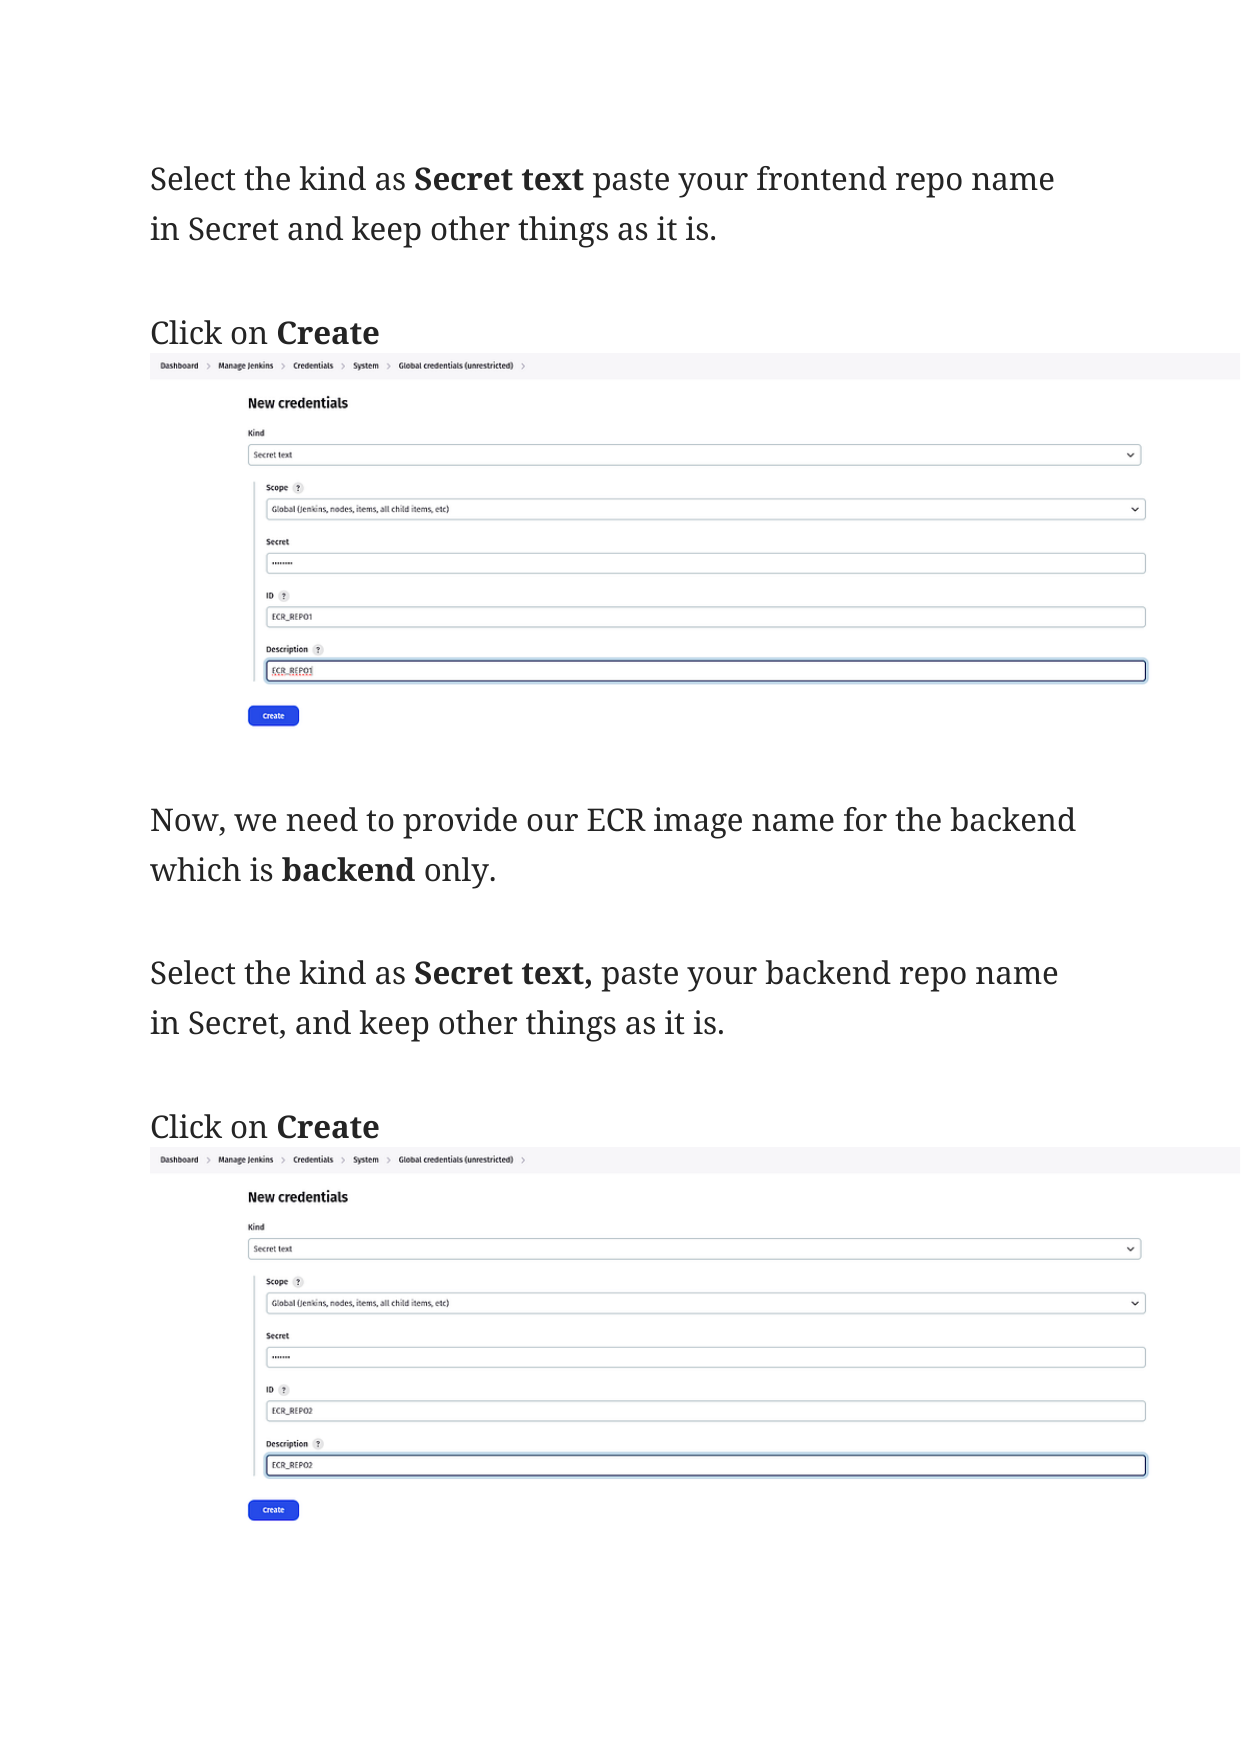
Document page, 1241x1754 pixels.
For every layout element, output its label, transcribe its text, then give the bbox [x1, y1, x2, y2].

text Select the kind as Secret text, paste your backend repo name in Secret, and keep other things as it is. [150, 944, 1090, 1044]
picture [150, 353, 1241, 737]
picture [150, 1147, 1241, 1531]
text Click on Create [150, 1097, 1090, 1147]
text Now, we need to provide our ECR image name for the backend which is backend only. [150, 790, 1090, 890]
text Select the kind as Secret text paste your frontend repo name in Secret and keep other things as it is. [150, 150, 1090, 250]
text Click on Create [150, 303, 1090, 353]
